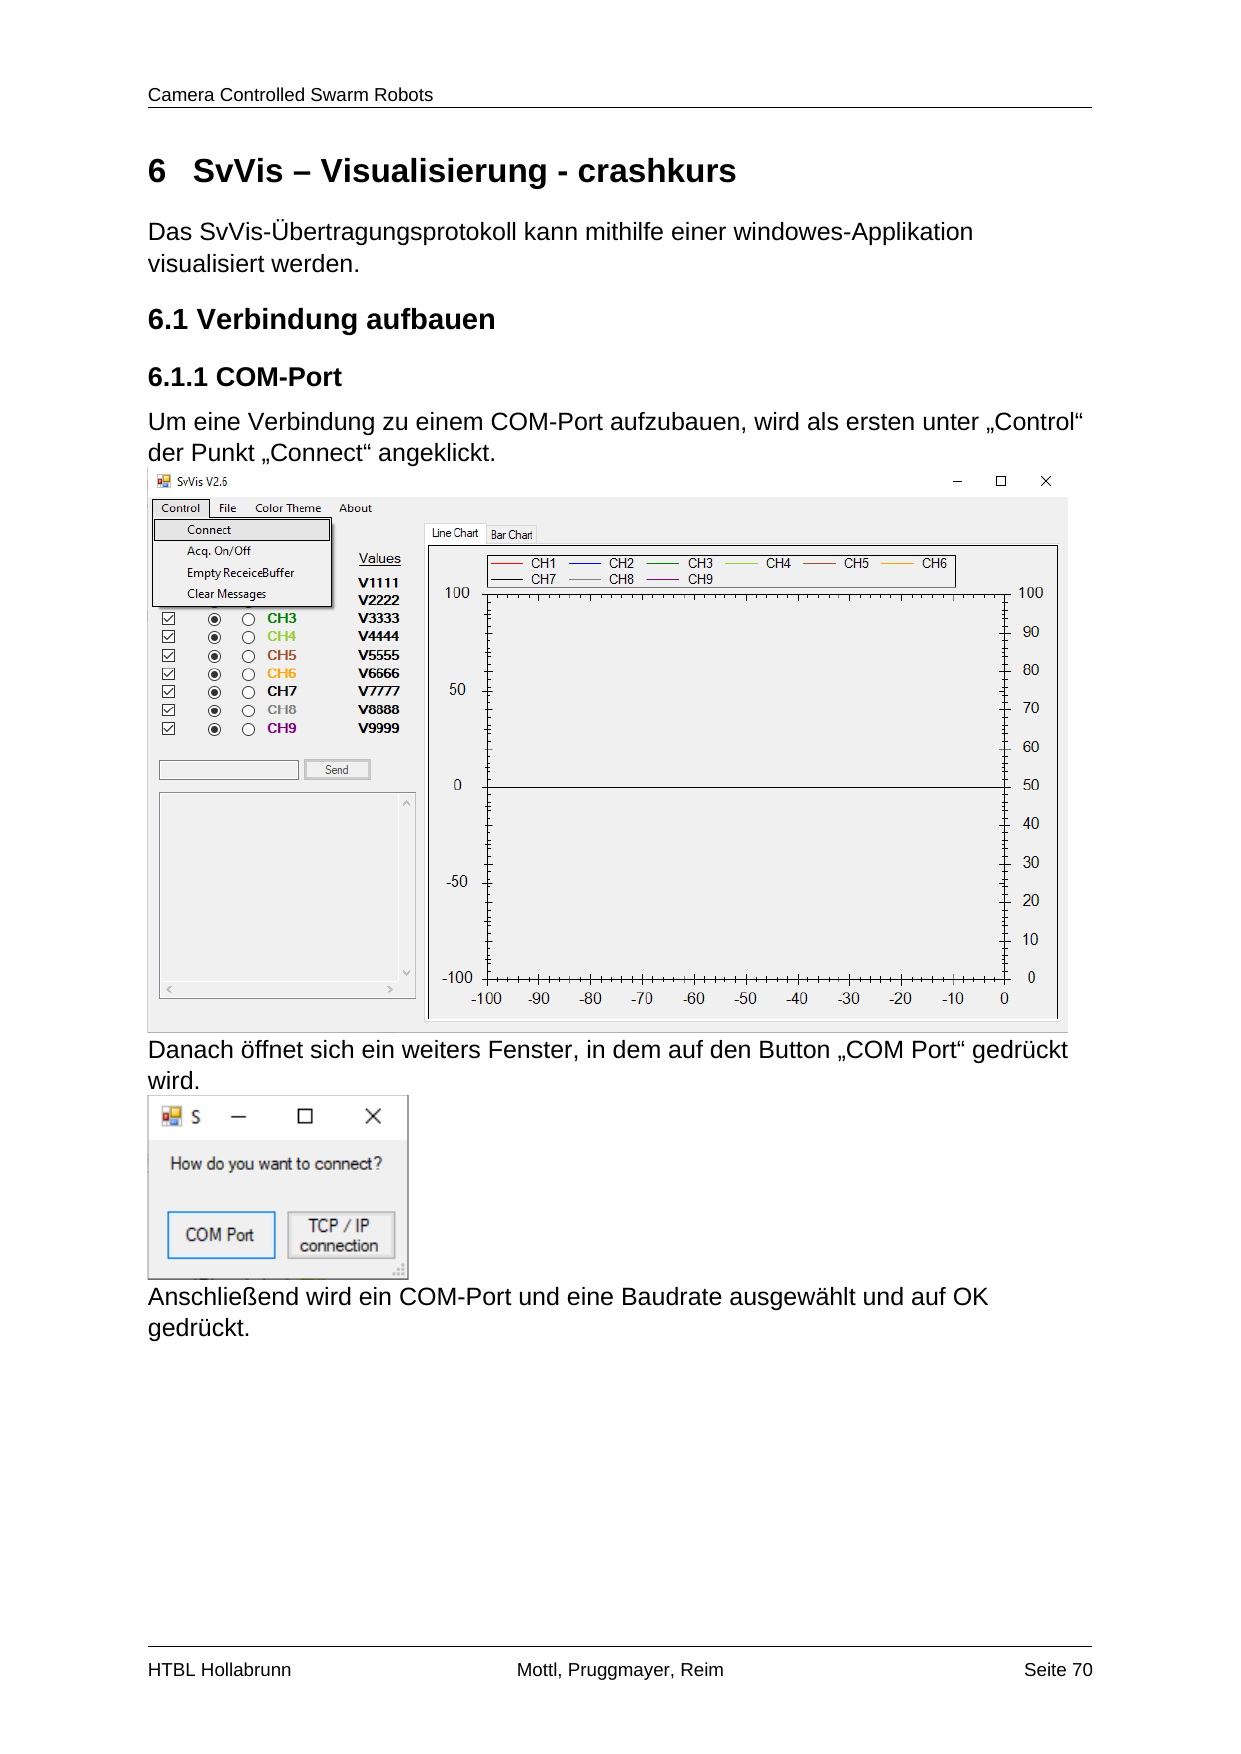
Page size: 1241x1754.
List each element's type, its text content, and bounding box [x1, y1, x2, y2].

picture [147, 467, 1068, 1033]
subtitle Verbindung aufbauen [148, 302, 1092, 336]
subtitle COM-Port [148, 361, 1092, 392]
picture [147, 1095, 409, 1280]
text Danach öffnet sich ein weiters Fenster, in dem auf den Button „COM Port“ gedrückt wird. [148, 1032, 1092, 1095]
subtitle SvVis – Visualisierung - crashkurs [148, 151, 1092, 190]
text Anschließend wird ein COM-Port und eine Baudrate ausgewählt und auf OK gedrückt. [148, 1279, 1092, 1342]
text Das SvVis-Übertragungsprotokoll kann mithilfe einer windowes-Applikation visualisiert werden. [148, 215, 1092, 277]
text Um eine Verbindung zu einem COM-Port aufzubauen, wird als ersten unter „Control“ der Punkt „Connect“ angeklickt. [148, 404, 1092, 467]
